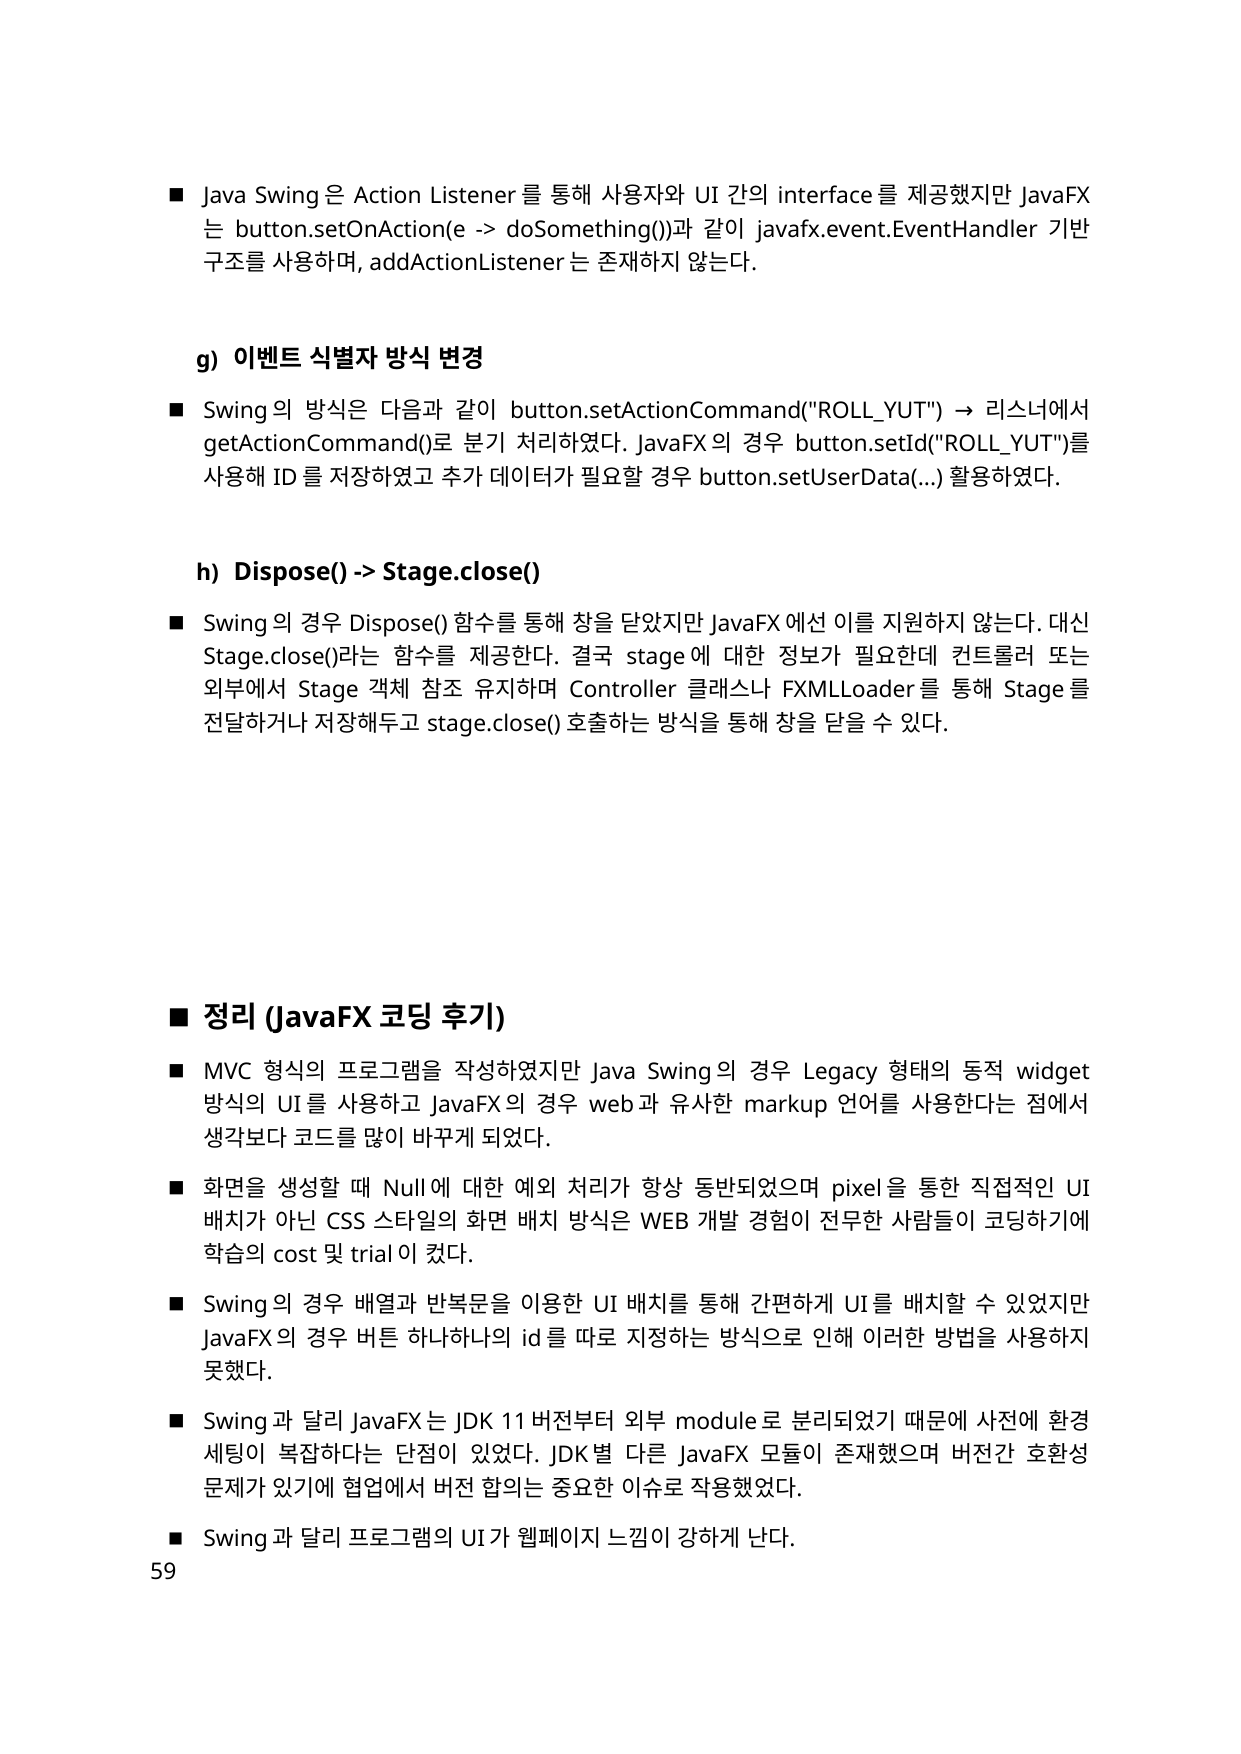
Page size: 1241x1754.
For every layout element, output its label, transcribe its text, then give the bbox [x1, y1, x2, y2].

text Java Swing은 Action Listener를 통해 사용자와 UI 간의 interface를 제공했지만 JavaFX는 button.setOnAction(e -> doSomething())과 같이 javafx.event.EventHandler 기반 구조를 사용하며, addActionListener는 존재하지 않는다. [168, 177, 1090, 277]
text MVC 형식의 프로그램을 작성하였지만 Java Swing의 경우 Legacy 형태의 동적 widget 방식의 UI를 사용하고 JavaFX의 경우 web과 유사한 markup 언어를 사용한다는 점에서 생각보다 코드를 많이 바꾸게 되었다. [168, 1053, 1090, 1153]
list Dispose() -> Stage.close() [196, 554, 1090, 588]
text 정리 (JavaFX 코딩 후기) [168, 994, 1090, 1036]
text Swing의 방식은 다음과 같이 button.setActionCommand("ROLL_YUT") → 리스너에서 getActionCommand()로 분기 처리하였다. JavaFX의 경우 button.setId("ROLL_YUT")를 사용해 ID를 저장하였고 추가 데이터가 필요할 경우 button.setUserData(...) 활용하였다. [168, 392, 1090, 492]
list 이벤트 식별자 방식 변경 [196, 339, 1090, 375]
text Swing과 달리 프로그램의 UI가 웹페이지 느낌이 강하게 난다. [168, 1520, 1090, 1553]
text Swing의 경우 배열과 반복문을 이용한 UI 배치를 통해 간편하게 UI를 배치할 수 있었지만 JavaFX의 경우 버튼 하나하나의 id를 따로 지정하는 방식으로 인해 이러한 방법을 사용하지 못했다. [168, 1286, 1090, 1386]
text 화면을 생성할 때 Null에 대한 예외 처리가 항상 동반되었으며 pixel을 통한 직접적인 UI 배치가 아닌 CSS 스타일의 화면 배치 방식은 WEB 개발 경험이 전무한 사람들이 코딩하기에 학습의 cost 및 trial이 컸다. [168, 1170, 1090, 1270]
text Swing의 경우 Dispose() 함수를 통해 창을 닫았지만 JavaFX에선 이를 지원하지 않는다. 대신 Stage.close()라는 함수를 제공한다. 결국 stage에 대한 정보가 필요한데 컨트롤러 또는 외부에서 Stage 객체 참조 유지하며 Controller 클래스나 FXMLLoader를 통해 Stage를 전달하거나 저장해두고 stage.close() 호출하는 방식을 통해 창을 닫을 수 있다. [168, 604, 1090, 738]
text Swing과 달리 JavaFX는 JDK 11버전부터 외부 module로 분리되었기 때문에 사전에 환경 세팅이 복잡하다는 단점이 있었다. JDK별 다른 JavaFX 모듈이 존재했으며 버전간 호환성 문제가 있기에 협업에서 버전 합의는 중요한 이슈로 작용했었다. [168, 1403, 1090, 1503]
